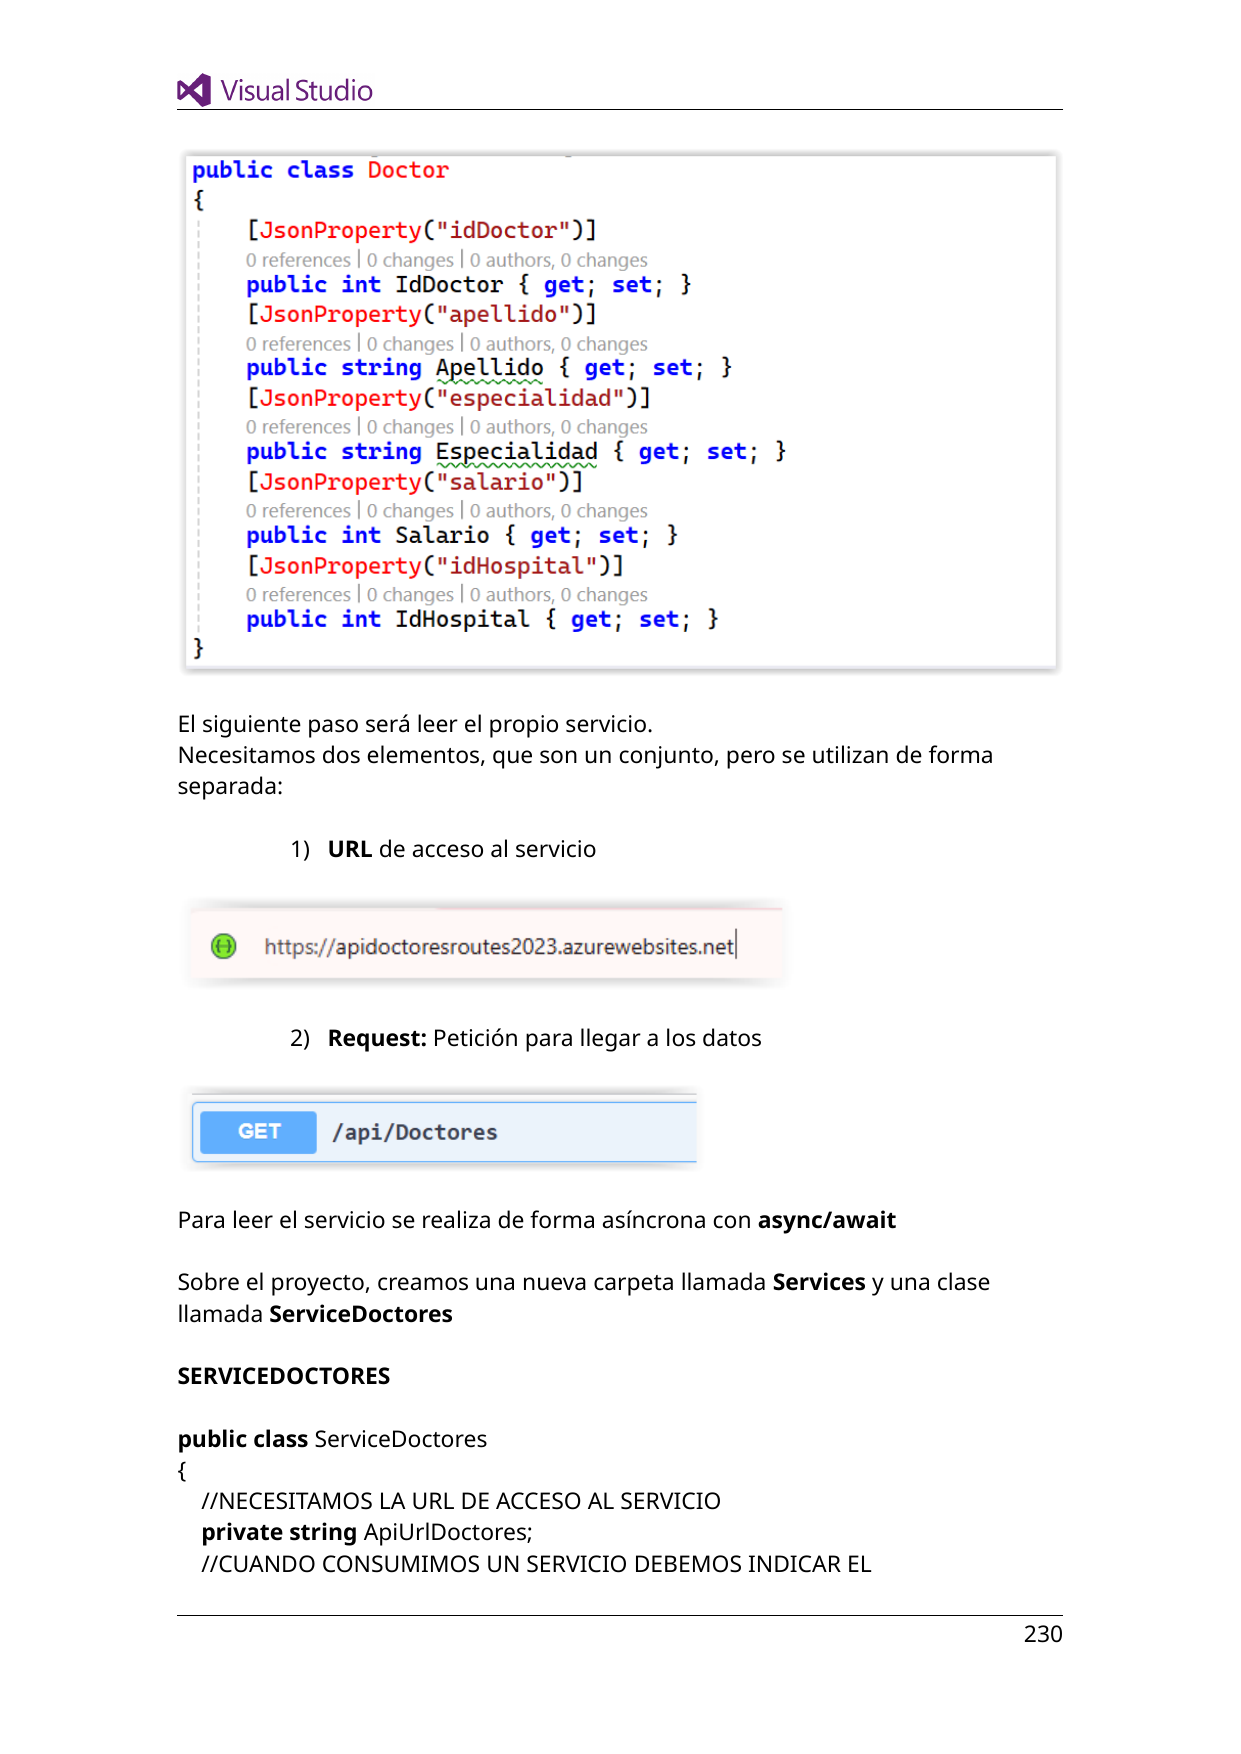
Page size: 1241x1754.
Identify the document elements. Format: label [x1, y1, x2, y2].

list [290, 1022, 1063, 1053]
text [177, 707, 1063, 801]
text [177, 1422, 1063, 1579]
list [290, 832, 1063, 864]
picture [177, 895, 795, 991]
picture [177, 1084, 706, 1173]
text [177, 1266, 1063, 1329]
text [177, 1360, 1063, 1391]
picture [177, 147, 1063, 677]
picture [177, 73, 375, 107]
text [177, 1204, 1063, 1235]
